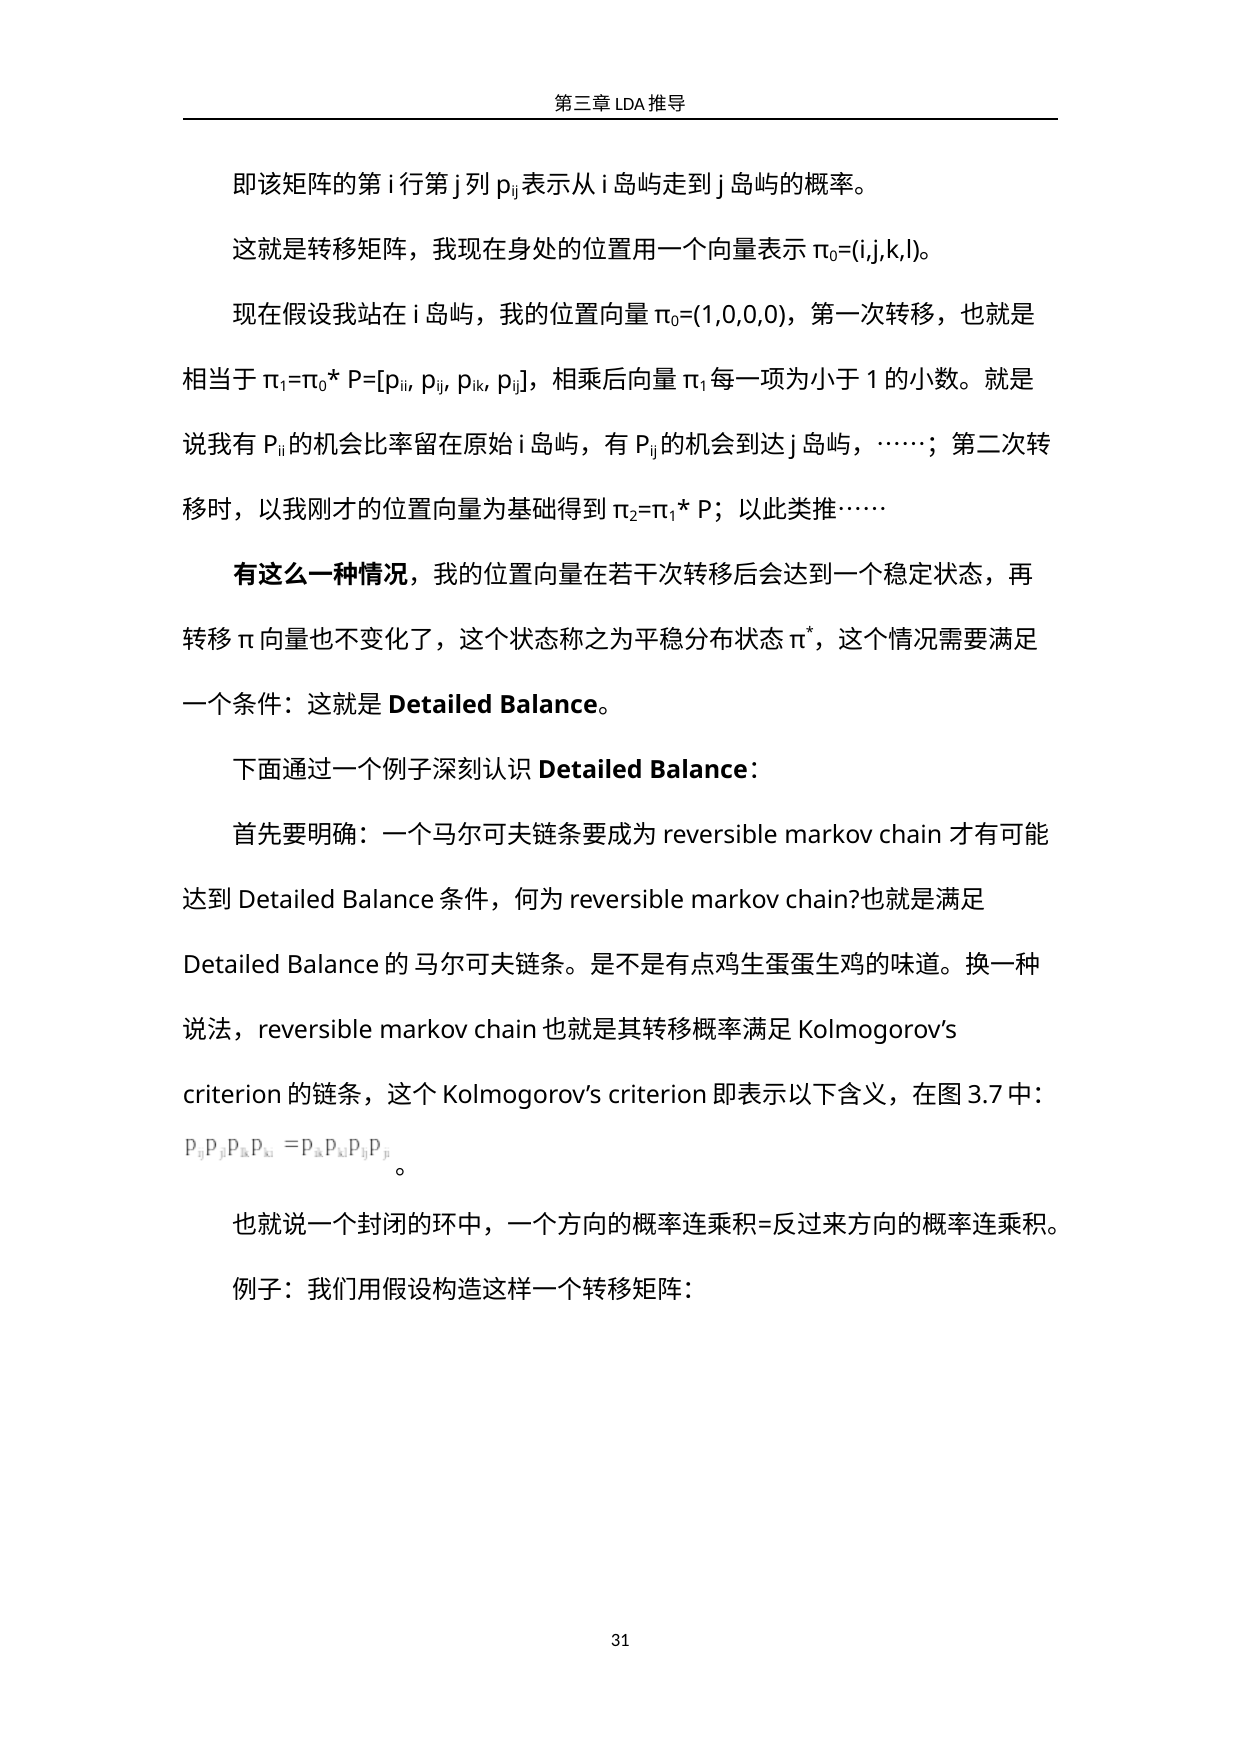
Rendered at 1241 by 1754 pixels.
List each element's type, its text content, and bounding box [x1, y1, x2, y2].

text 即该矩阵的第i行第j列pij表示从i岛屿走到j岛屿的概率。 [183, 150, 1058, 215]
text 有这么一种情况，我的位置向量在若干次转移后会达到一个稳定状态，再转移π向量也不变化了，这个状态称之为平稳分布状态π*，这个情况需要满足一个条件：这就是Detailed Balance。 [183, 540, 1058, 735]
text 首先要明确：一个马尔可夫链条要成为reversible markov chain 才有可能达到Detailed Balance条件，何为reversible markov chain?也就是满足Detailed Balance的 马尔可夫链条。是不是有点鸡生蛋蛋生鸡的味道。换一种说法，reversible markov chain也就是其转移概率满足Kolmogorov’s criterion的链条，这个Kolmogorov’s criterion即表示以下含义，在图3.7中：。 [183, 800, 1058, 1190]
text 也就说一个封闭的环中，一个方向的概率连乘积=反过来方向的概率连乘积。 [183, 1190, 1058, 1255]
text 现在假设我站在i岛屿，我的位置向量π0=(1,0,0,0)，第一次转移，也就是相当于π1=π0* P=[pii, pij, pik, pij]，相乘后向量π1每一项为小于1的小数。就是说我有Pii的机会比率留在原始i岛屿，有Pij的机会到达j岛屿，……；第二次转移时，以我刚才的位置向量为基础得到π2=π1* P；以此类推…… [183, 280, 1058, 540]
text 下面通过一个例子深刻认识Detailed Balance： [183, 735, 1058, 800]
text 这就是转移矩阵，我现在身处的位置用一个向量表示π0=(i,j,k,l)。 [183, 215, 1058, 280]
text 例子：我们用假设构造这样一个转移矩阵： [183, 1255, 1058, 1320]
